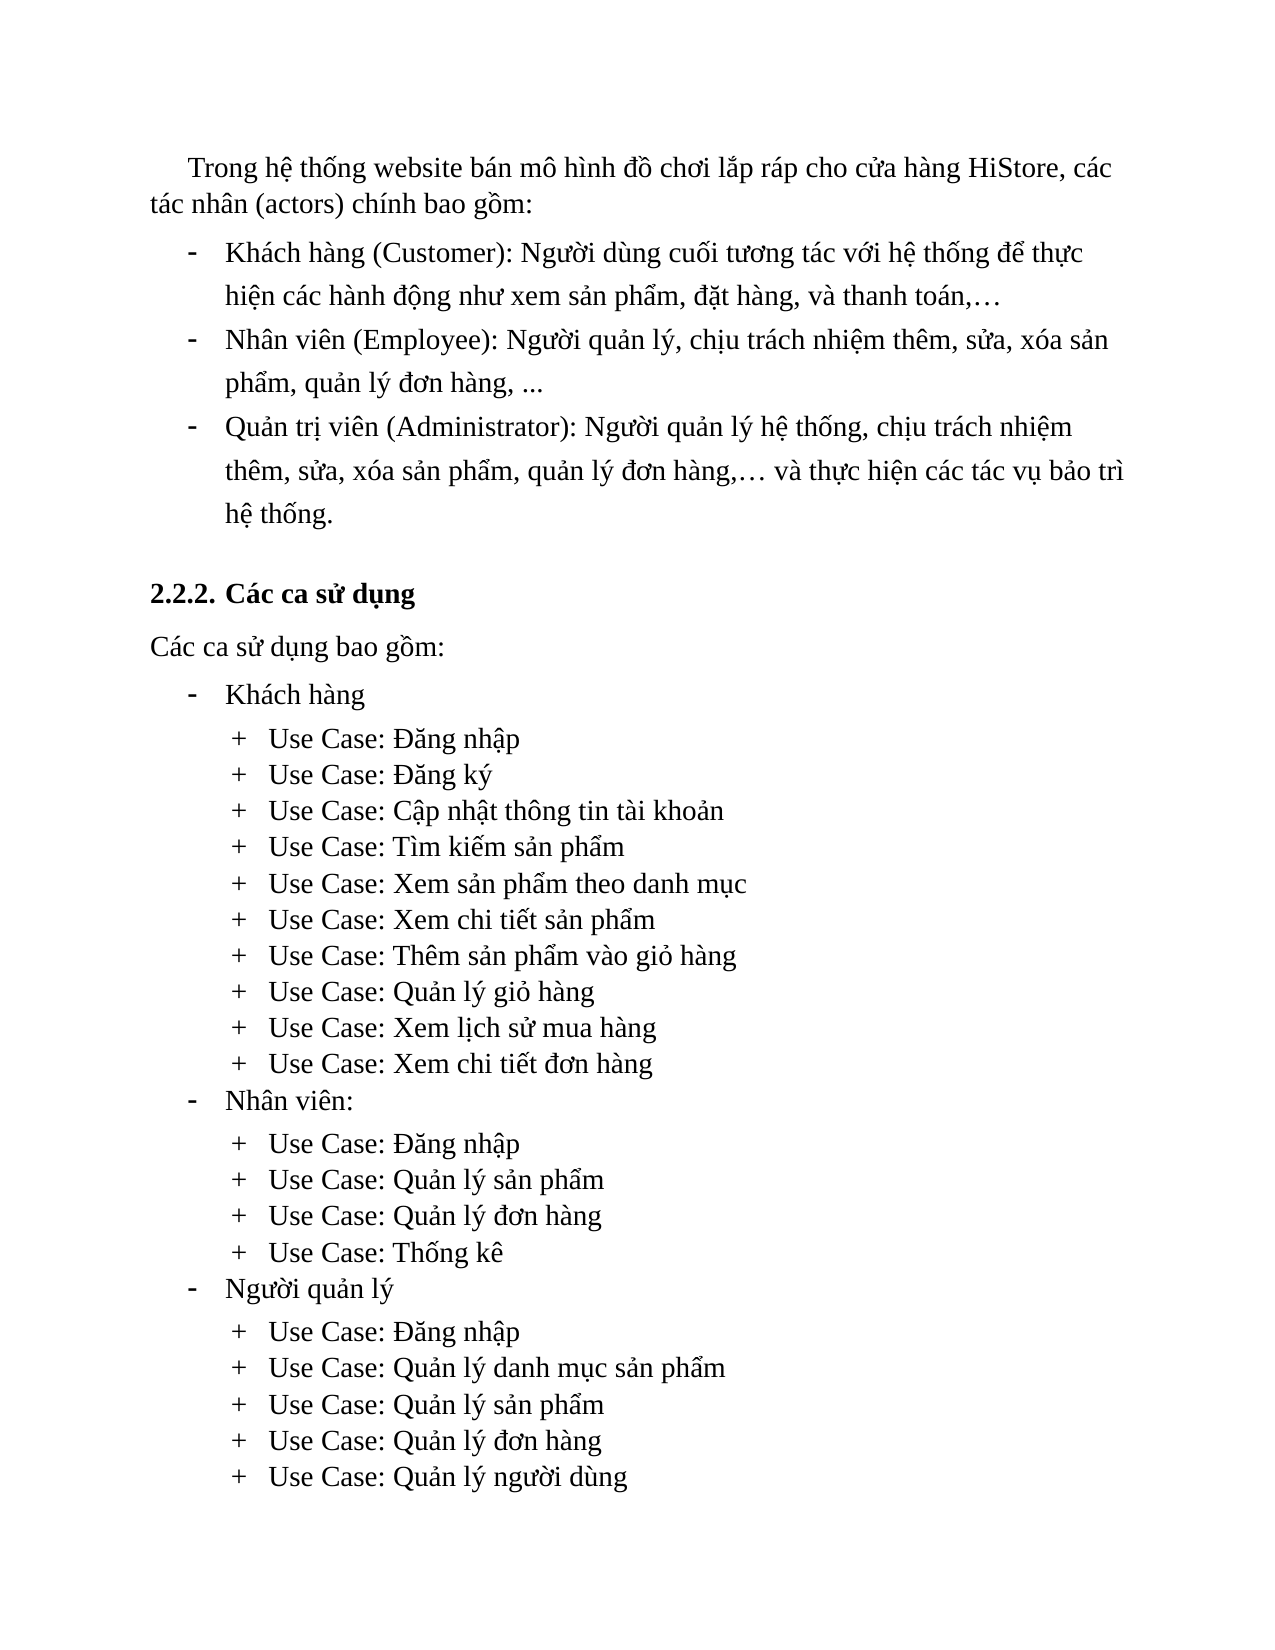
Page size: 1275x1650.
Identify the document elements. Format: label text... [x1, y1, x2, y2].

list Use Case: Xem sản phẩm theo danh mục [231, 866, 1125, 899]
list Nhân viên: [187, 1083, 1125, 1116]
list Use Case: Đăng nhập [231, 1126, 1125, 1160]
text Các ca sử dụng bao gồm: [150, 629, 1125, 662]
list Người quản lý [187, 1271, 1125, 1304]
list Use Case: Tìm kiếm sản phẩm [231, 829, 1125, 863]
list Use Case: Thêm sản phẩm vào giỏ hàng [231, 938, 1125, 972]
list Use Case: Đăng nhập [231, 721, 1125, 755]
list Các ca sử dụng [150, 576, 1125, 609]
list Khách hàng [187, 677, 1125, 711]
list Use Case: Quản lý đơn hàng [231, 1423, 1125, 1456]
list Khách hàng (Customer): Người dùng cuối tương tác với hệ thống để thực hiện các hành động như xem sản phẩm, đặt hàng, và thanh toán,… [187, 235, 1125, 312]
list Use Case: Cập nhật thông tin tài khoản [231, 793, 1125, 827]
list Use Case: Quản lý sản phẩm [231, 1387, 1125, 1420]
list Use Case: Quản lý giỏ hàng [231, 974, 1125, 1008]
list Use Case: Thống kê [231, 1235, 1125, 1268]
list Use Case: Quản lý đơn hàng [231, 1198, 1125, 1232]
text Trong hệ thống website bán mô hình đồ chơi lắp ráp cho cửa hàng HiStore, các tác nhân (actors) chính bao gồm: [150, 150, 1125, 220]
list Use Case: Đăng nhập [231, 1314, 1125, 1348]
list Use Case: Quản lý sản phẩm [231, 1162, 1125, 1196]
list Quản trị viên (Administrator): Người quản lý hệ thống, chịu trách nhiệm thêm, sửa, xóa sản phẩm, quản lý đơn hàng,… và thực hiện các tác vụ bảo trì hệ thống. [187, 409, 1125, 530]
list Use Case: Xem chi tiết đơn hàng [231, 1046, 1125, 1080]
list Use Case: Quản lý người dùng [231, 1459, 1125, 1493]
list Nhân viên (Employee): Người quản lý, chịu trách nhiệm thêm, sửa, xóa sản phẩm, quản lý đơn hàng, ... [187, 322, 1125, 399]
list Use Case: Quản lý danh mục sản phẩm [231, 1351, 1125, 1384]
list Use Case: Đăng ký [231, 757, 1125, 791]
list Use Case: Xem lịch sử mua hàng [231, 1010, 1125, 1044]
list Use Case: Xem chi tiết sản phẩm [231, 902, 1125, 935]
